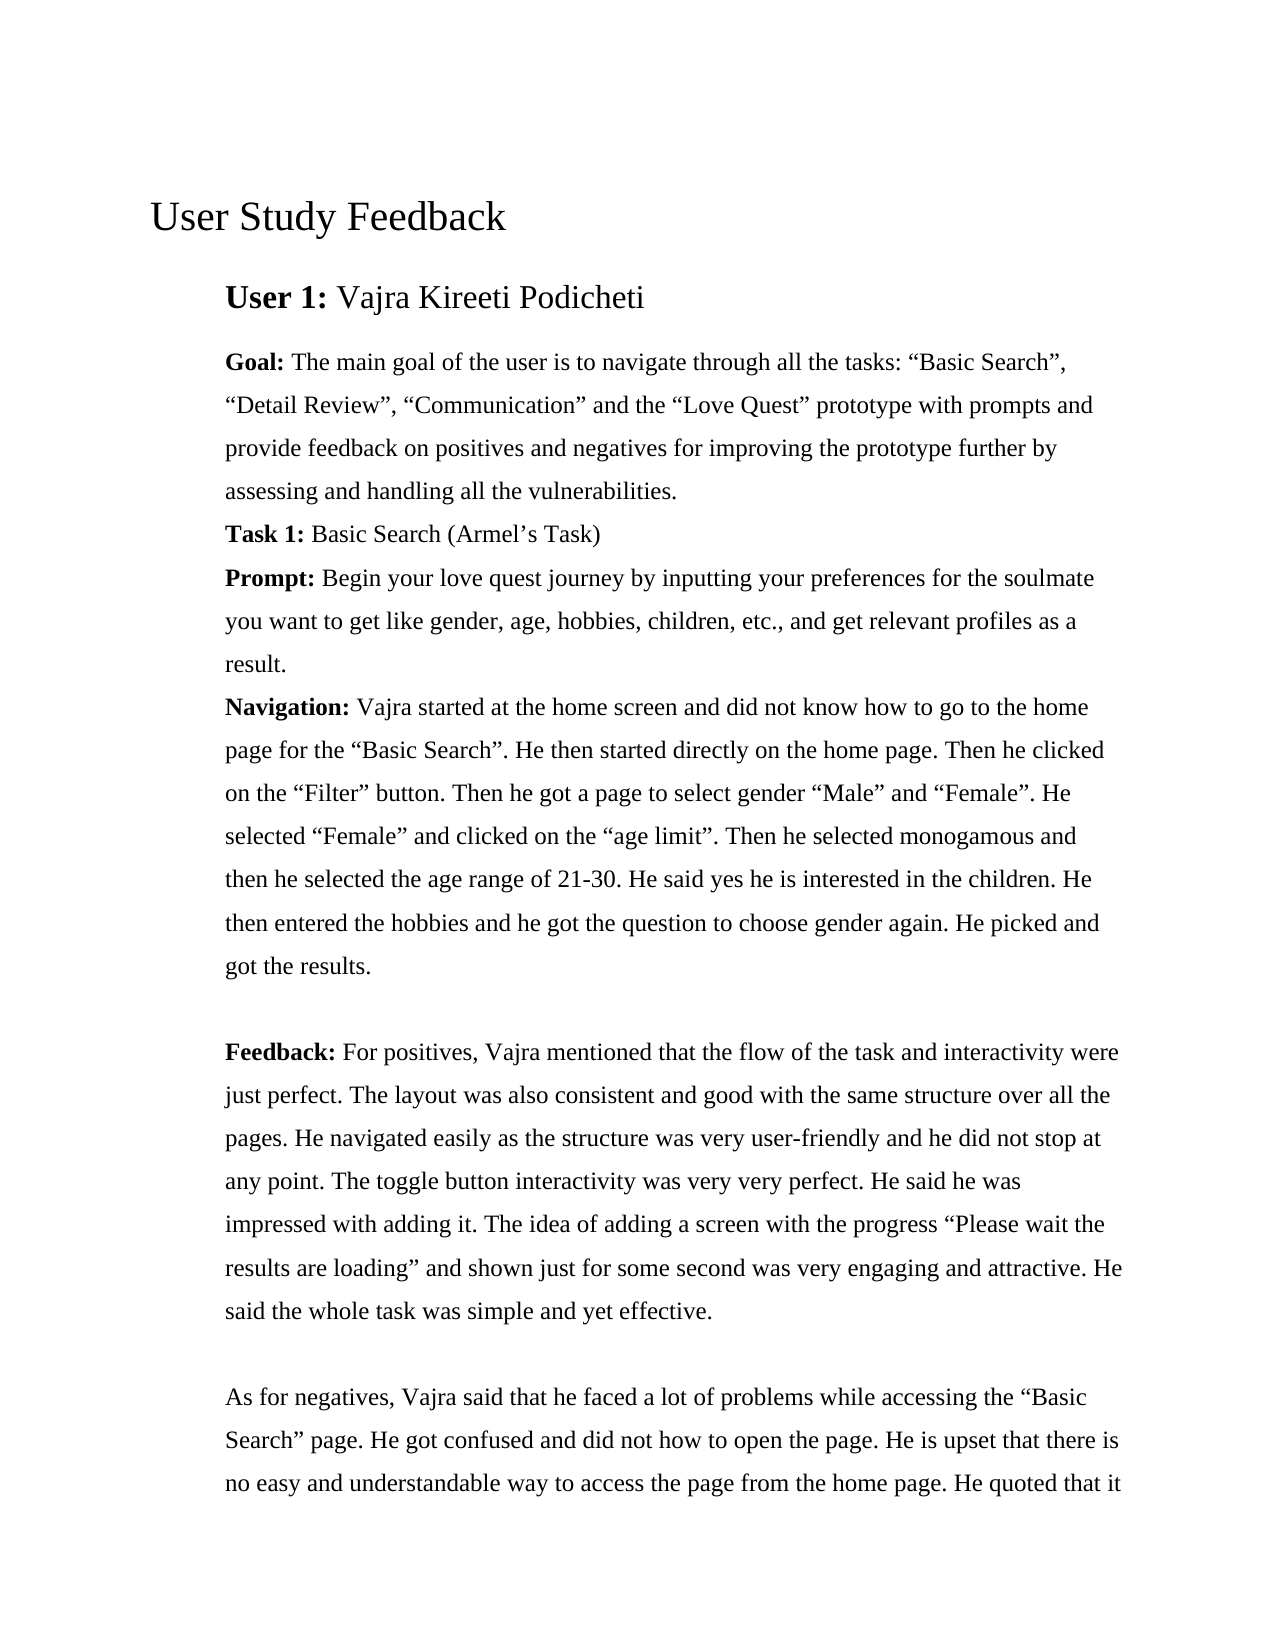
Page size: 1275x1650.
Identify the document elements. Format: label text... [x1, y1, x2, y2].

text Goal: The main goal of the user is to navigate through all the tasks: “Basic Search”, “Detail Review”, “Communication” and the “Love Quest” prototype with prompts and provide feedback on positives and negatives for improving the prototype further by assessing and handling all the vulnerabilities. [225, 347, 1125, 505]
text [225, 1382, 1125, 1497]
text Feedback: For positives, Vajra mentioned that the flow of the task and interactivity were just perfect. The layout was also consistent and good with the same structure over all the pages. He navigated easily as the structure was very user-friendly and he did not stop at any point. The toggle button interactivity was very very perfect. He said he was impressed with adding it. The idea of adding a screen with the progress “Please wait the results are loading” and shown just for some second was very engaging and attractive. He said the whole task was simple and yet effective. [225, 1037, 1125, 1324]
subtitle User 1: Vajra Kireeti Podicheti [225, 277, 1125, 315]
text Navigation: Vajra started at the home screen and did not know how to go to the home page for the “Basic Search”. He then started directly on the home page. Then he clicked on the “Filter” button. Then he got a page to select gender “Male” and “Female”. He selected “Female” and clicked on the “age limit”. Then he selected monogamous and then he selected the age range of 21-30. He said yes he is interested in the children. He then entered the hobbies and he got the question to choose gender again. He picked and got the results. [225, 692, 1125, 979]
subtitle User Study Feedback [150, 192, 1125, 239]
text Task 1: Basic Search (Armel’s Task) [225, 519, 1125, 548]
text Prompt: Begin your love quest journey by inputting your preferences for the soulmate you want to get like gender, age, hobbies, children, etc., and get relevant profiles as a result. [225, 563, 1125, 678]
